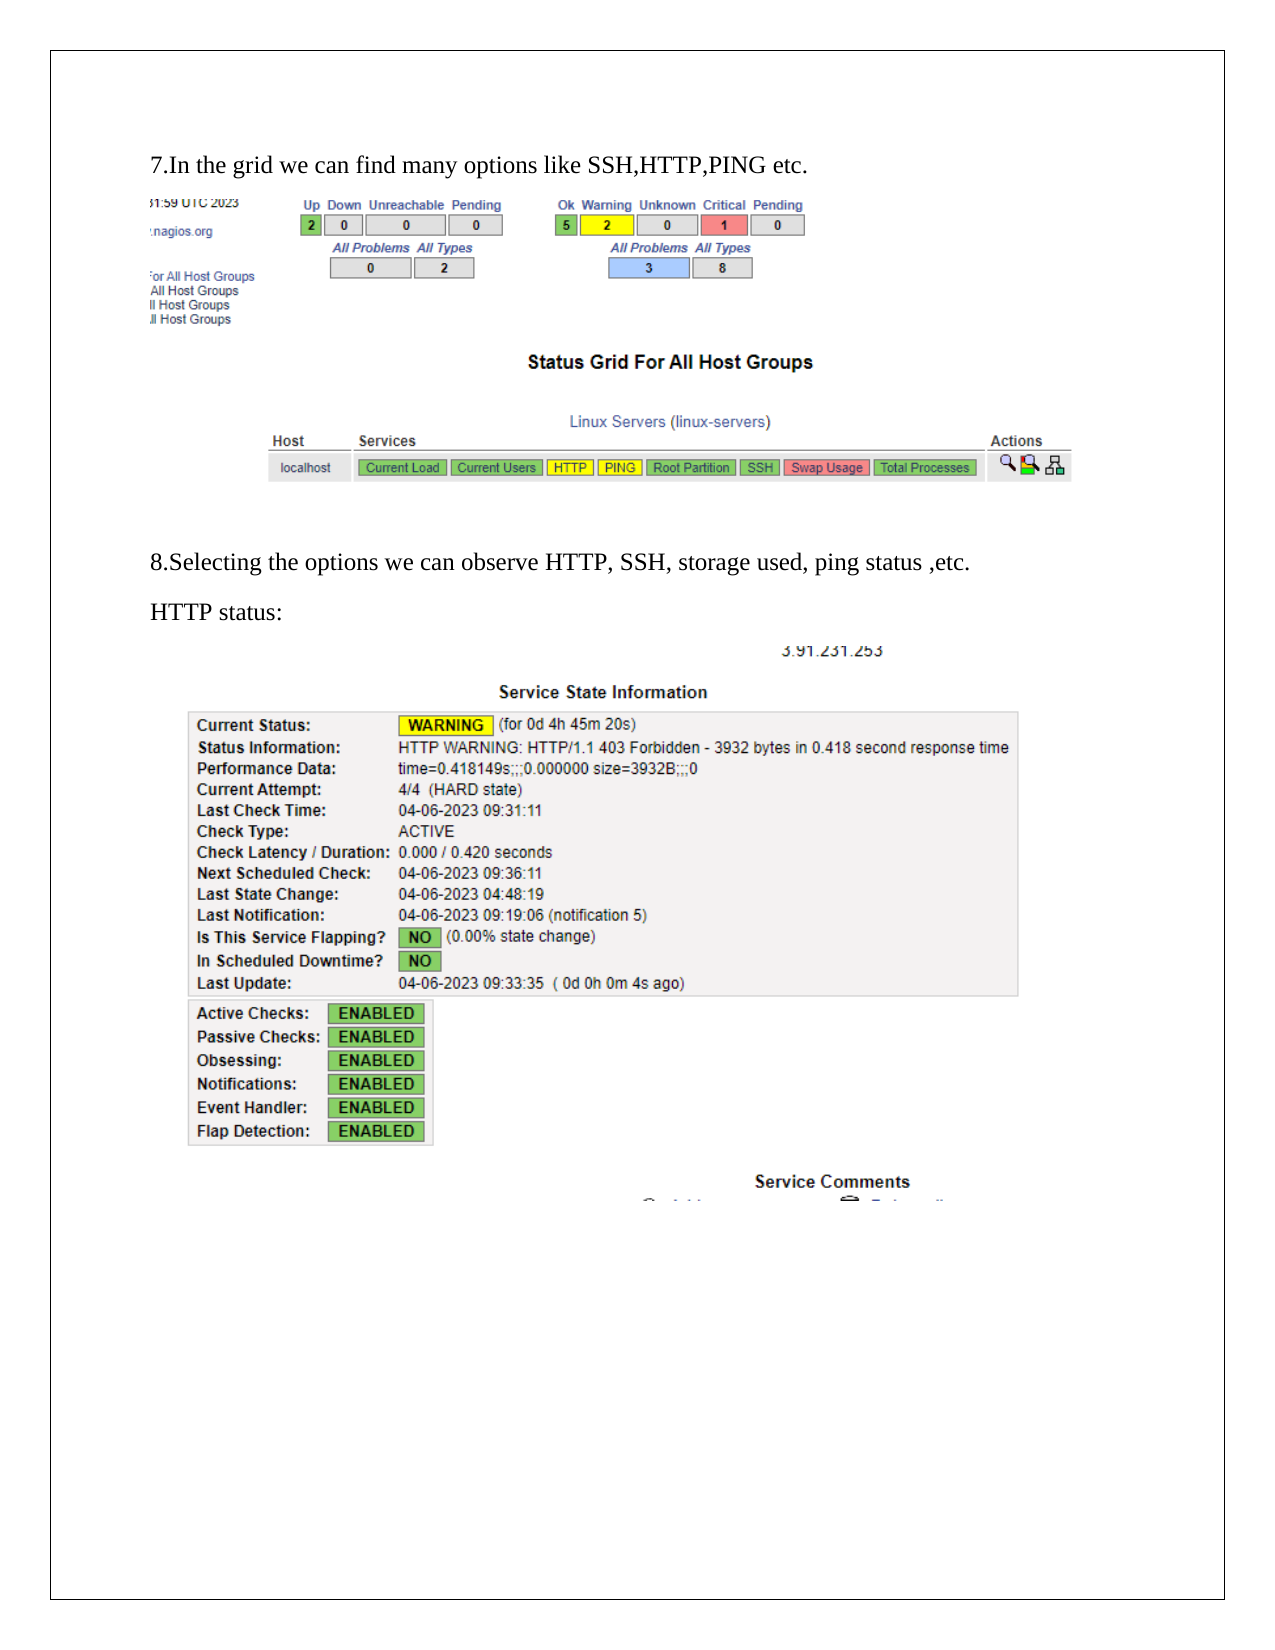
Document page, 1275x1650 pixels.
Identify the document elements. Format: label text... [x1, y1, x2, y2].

text HTTP status: [150, 597, 1125, 626]
text 8.Selecting the options we can observe HTTP, SSH, storage used, ping status ,etc. [150, 547, 1125, 576]
picture [150, 199, 1125, 527]
text 7.In the grid we can find many options like SSH,HTTP,PING etc. [150, 150, 1125, 179]
picture [150, 646, 1125, 1201]
